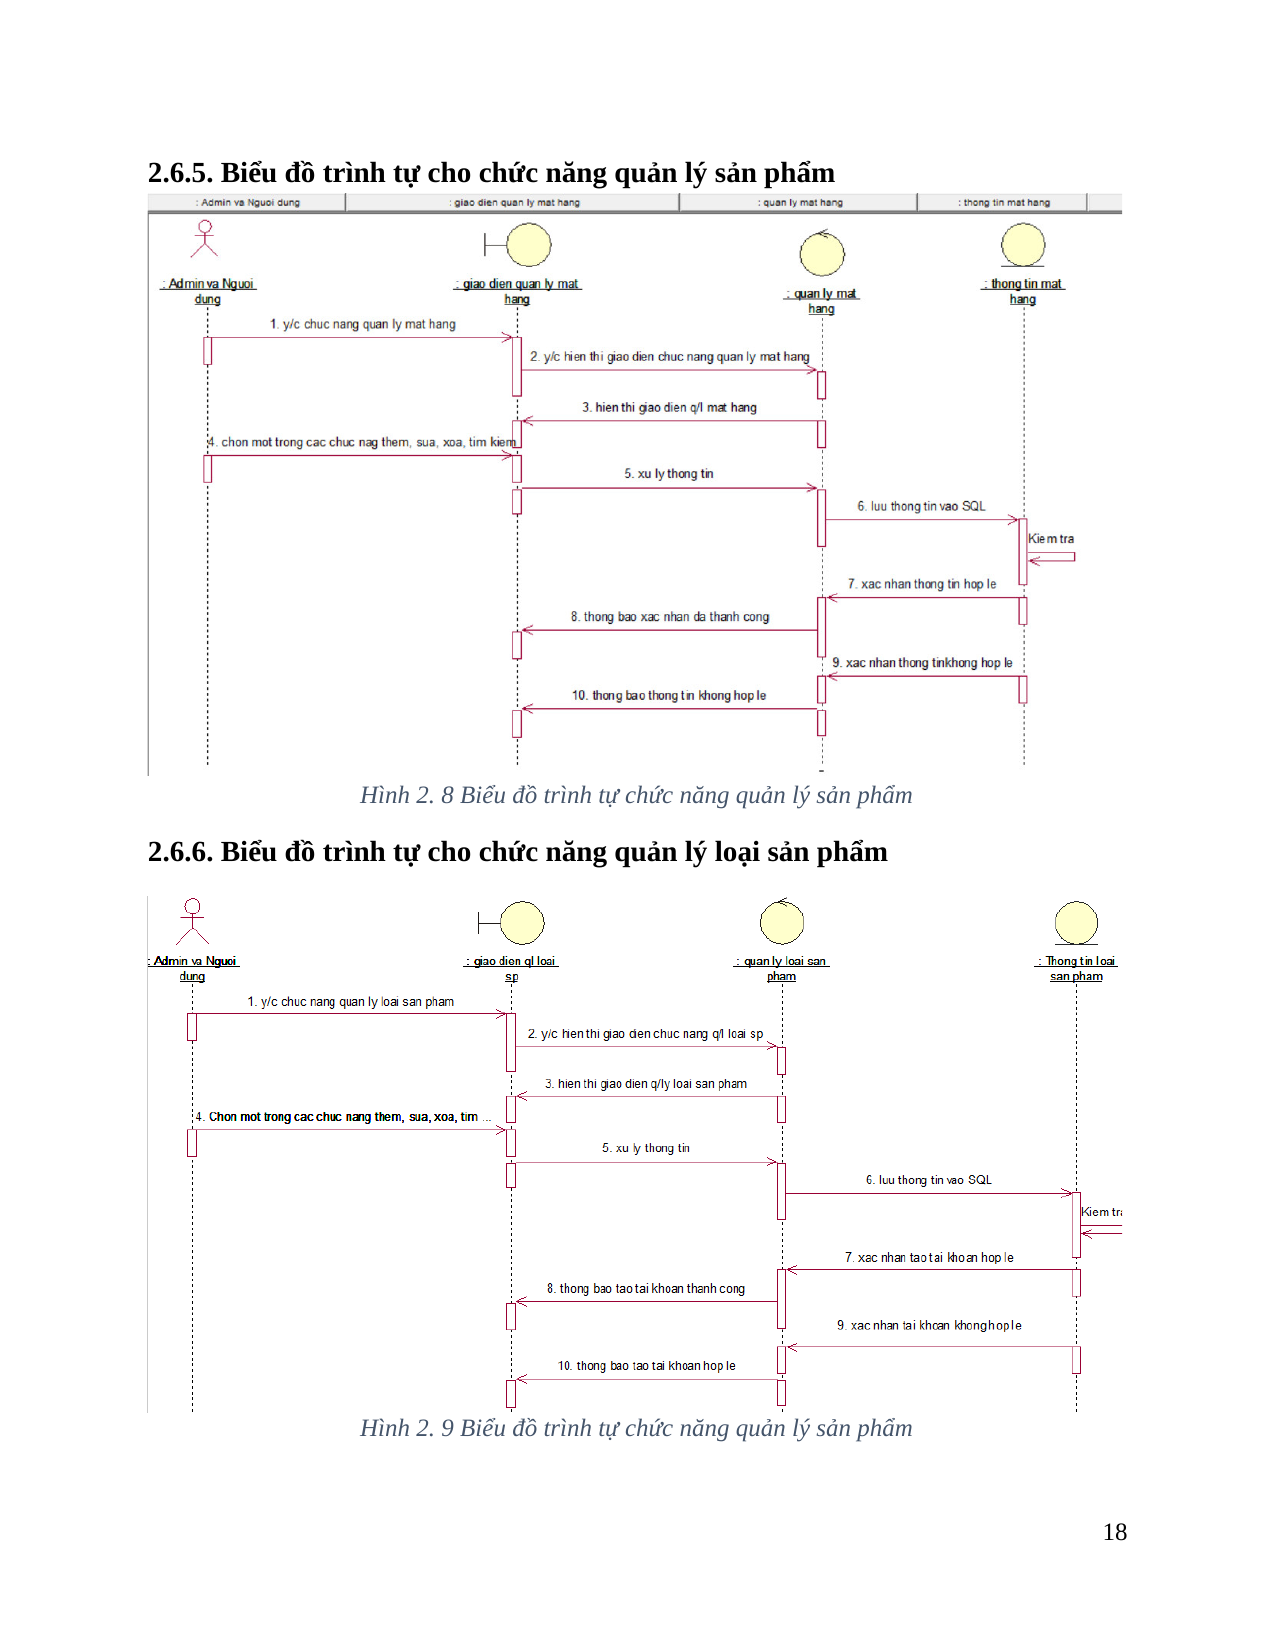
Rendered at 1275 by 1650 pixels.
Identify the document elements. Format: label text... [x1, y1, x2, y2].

subtitle 2.6.5. Biểu đồ trình tự cho chức năng quản lý sản phẩm [148, 155, 1127, 189]
text Hình 2. 9 Biểu đồ trình tự chức năng quản lý sản phẩm [148, 1413, 1127, 1442]
picture [147, 193, 1123, 776]
subtitle 2.6.6. Biểu đồ trình tự cho chức năng quản lý loại sản phẩm [148, 834, 1127, 868]
picture [147, 896, 1123, 1413]
text Hình 2. 8 Biểu đồ trình tự chức năng quản lý sản phẩm [148, 780, 1127, 809]
